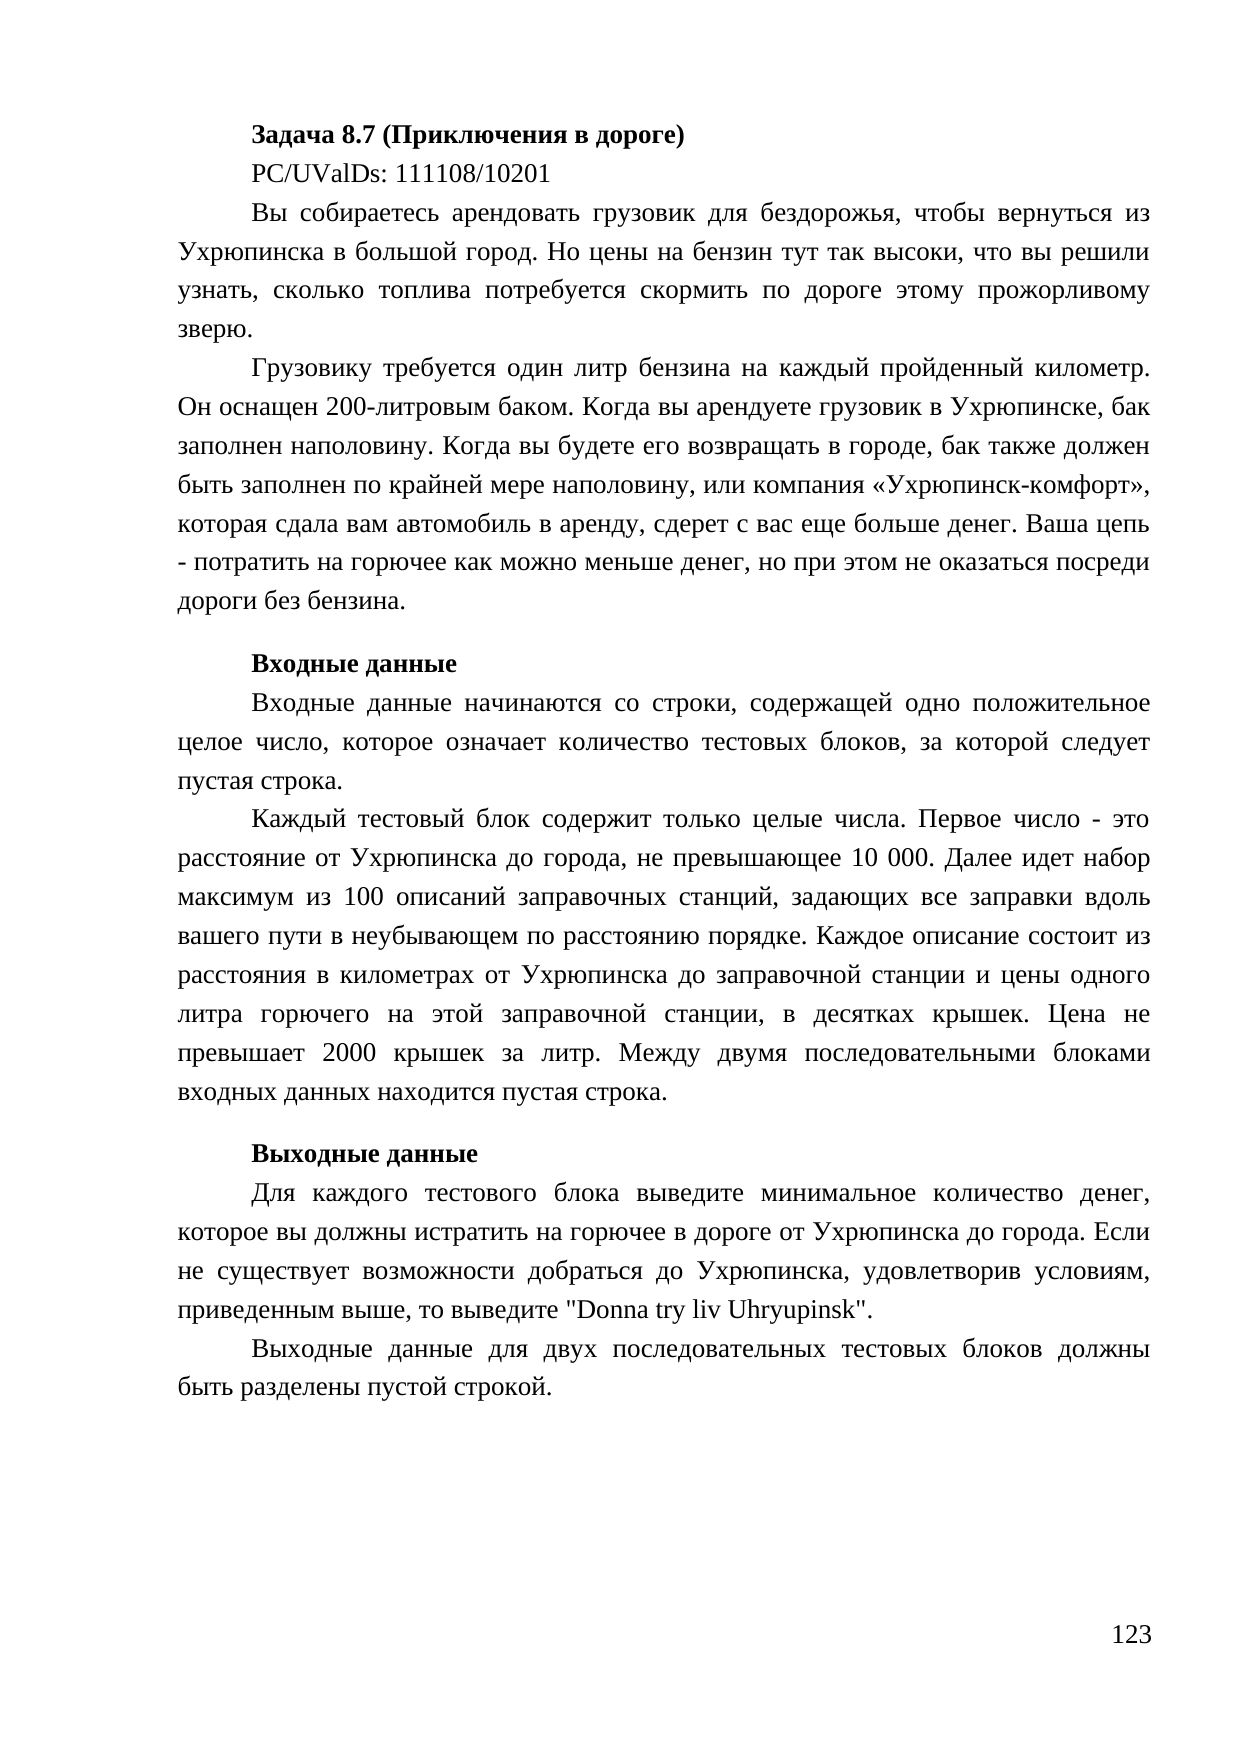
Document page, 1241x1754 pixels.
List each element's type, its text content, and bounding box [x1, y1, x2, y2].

text Грузовику требуется один литр бензина на каждый пройденный километр. Он оснащен 200-литровым баком. Когда вы арендуете грузовик в Ухрюпинске, бак заполнен наполовину. Когда вы будете его возвращать в городе, бак также должен быть заполнен по крайней мере наполовину, или компания «Ухрюпинск-комфорт», которая сдала вам автомобиль в аренду, сдерет с вас еще больше денег. Ваша цепь - потратить на горючее как можно меньше денег, но при этом не оказаться посреди дороги без бензина. [177, 351, 1152, 616]
text PC/UValDs: 111108/10201 [177, 157, 1152, 188]
text Вы собираетесь арендовать грузовик для бездорожья, чтобы вернуться из Ухрюпинска в большой город. Но цены на бензин тут так высоки, что вы решили узнать, сколько топлива потребуется скормить по дороге этому прожорливому зверю. [177, 196, 1152, 343]
text Входные данные начинаются со строки, содержащей одно положительное целое число, которое означает количество тестовых блоков, за которой следует пустая строка. [177, 686, 1152, 795]
text Выходные данные [177, 1137, 1152, 1168]
text Входные данные [177, 647, 1152, 678]
text Каждый тестовый блок содержит только целые числа. Первое число - это расстояние от Ухрюпинска до города, не превышающее 10 000. Далее идет набор максимум из 100 описаний заправочных станций, задающих все заправки вдоль вашего пути в неубывающем по расстоянию порядке. Каждое описание состоит из расстояния в километрах от Ухрюпинска до заправочной станции и цены одного литра горючего на этой заправочной станции, в десятках крышек. Цена не превышает 2000 крышек за литр. Между двумя последовательными блоками входных данных находится пустая строка. [177, 803, 1152, 1106]
text Выходные данные для двух последовательных тестовых блоков должны быть разделены пустой строкой. [177, 1332, 1152, 1402]
subtitle Задача 8.7 (Приключения в дороге) [177, 118, 1152, 149]
text Для каждого тестового блока выведите минимальное количество денег, которое вы должны истратить на горючее в дороге от Ухрюпинска до города. Если не существует возможности добраться до Ухрюпинска, удовлетворив условиям, приведенным выше, то выведите "Donna try liv Uhryupinsk". [177, 1176, 1152, 1324]
